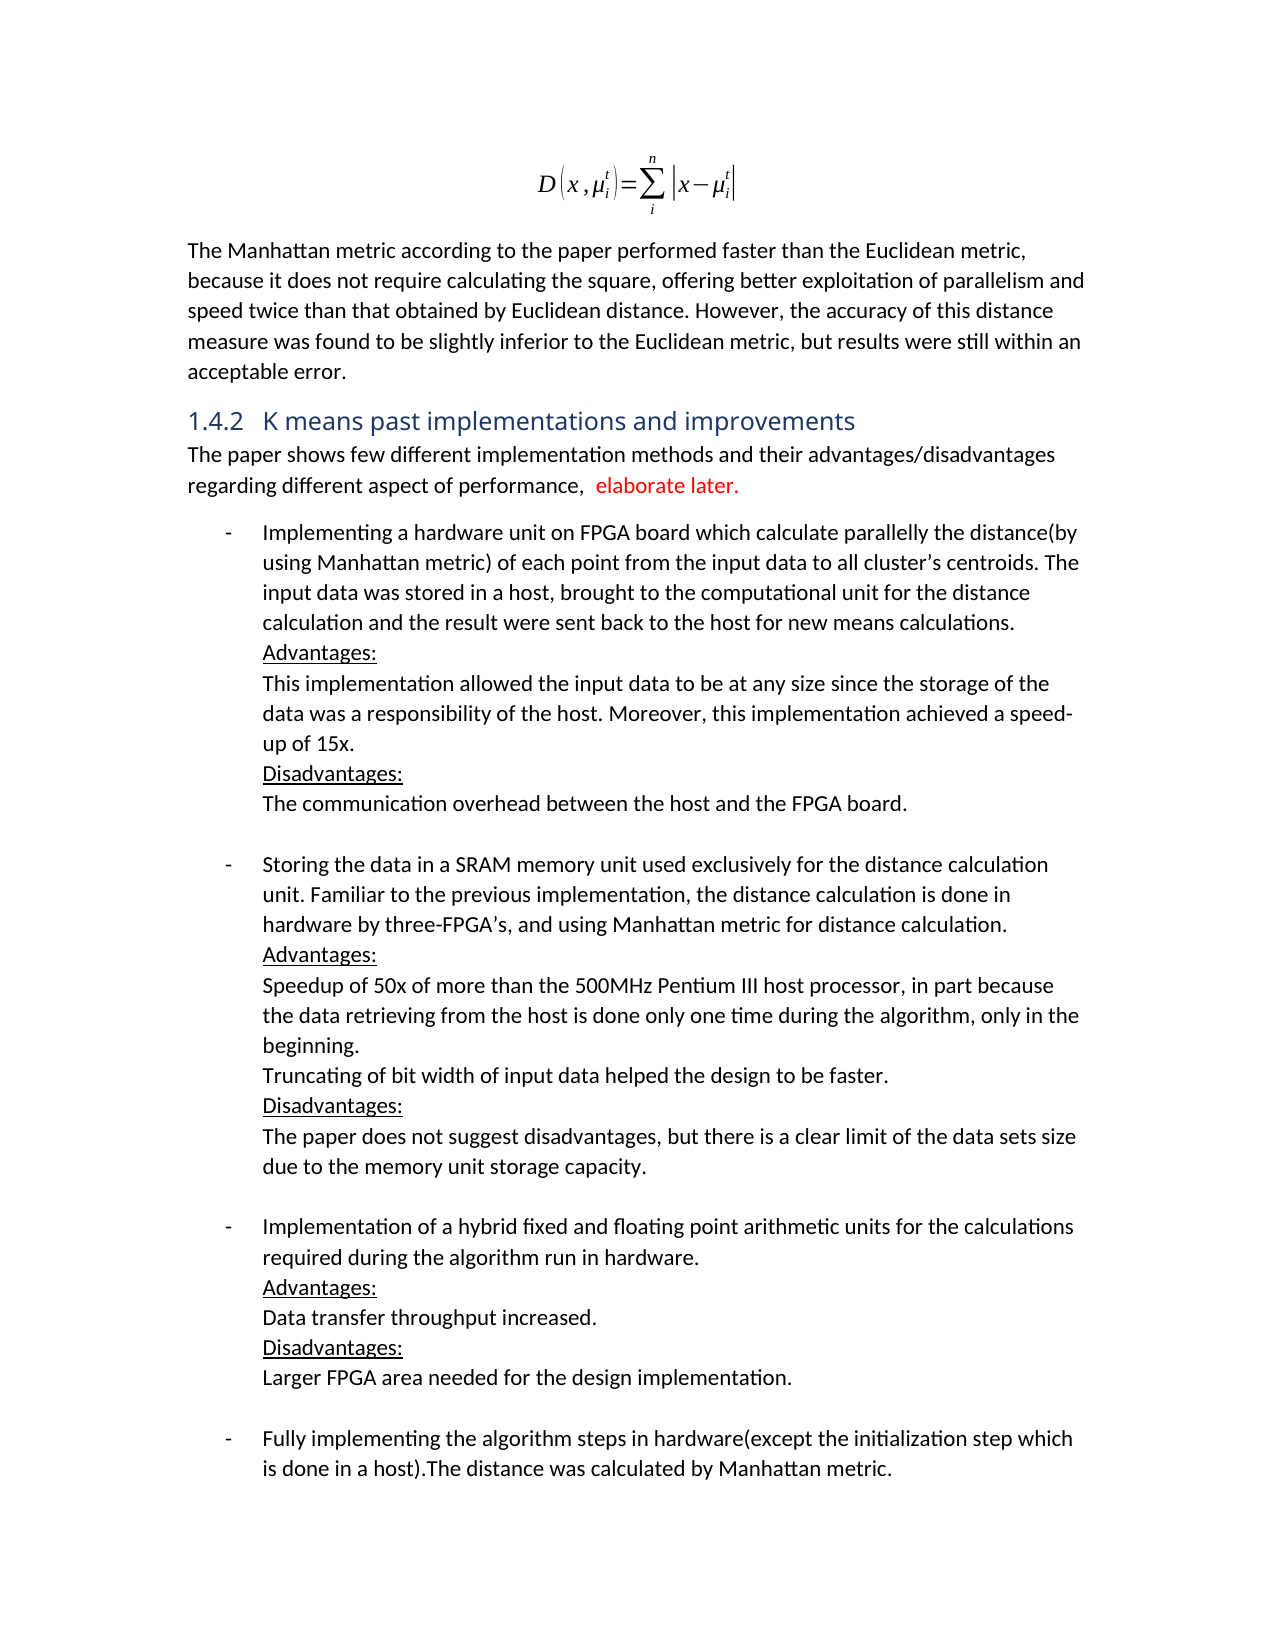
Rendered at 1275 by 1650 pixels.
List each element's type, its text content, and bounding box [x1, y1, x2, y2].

list Disadvantages: [262, 1092, 1087, 1120]
list Storing the data in a SRAM memory unit used exclusively for the distance calculation unit. Familiar to the previous implementation, the distance calculation is done in hardware by three-FPGA’s, and using Manhattan metric for distance calculation. [225, 850, 1087, 938]
list Truncating of bit width of input data helped the design to be faster. [262, 1061, 1087, 1089]
list The paper does not suggest disadvantages, but there is a clear limit of the data sets size due to the memory unit storage capacity. [262, 1122, 1087, 1180]
list Speedup of 50x of more than the 500MHz Pentium III host processor, in part because the data retrieving from the host is done only one time during the algorithm, only in the beginning. [262, 971, 1087, 1059]
list Advantages: [262, 1273, 1087, 1301]
list Advantages: [262, 941, 1087, 969]
text The Manhattan metric according to the paper performed faster than the Euclidean metric, because it does not require calculating the square, offering better exploitation of parallelism and speed twice than that obtained by Euclidean distance. However, the accuracy of this distance measure was found to be slightly inferior to the Euclidean metric, but results were still within an acceptable error. [187, 236, 1087, 385]
list Disadvantages: [262, 1333, 1087, 1361]
list The communication overhead between the host and the FPGA board. [262, 789, 1087, 818]
list Larger FPGA area needed for the design implementation. [262, 1363, 1087, 1392]
list Advantages: [262, 638, 1087, 667]
list Implementing a hardware unit on FPGA board which calculate parallelly the distance(by using Manhattan metric) of each point from the input data to all cluster’s centroids. The input data was stored in a host, brought to the computational unit for the distance calculation and the result were sent back to the host for new means calculations. [225, 518, 1087, 636]
list Disadvantages: [262, 759, 1087, 787]
subtitle K means past implementations and improvements [187, 404, 1087, 438]
list This implementation allowed the input data to be at any size since the storage of the data was a responsibility of the host. Moreover, this implementation achieved a speed-up of 15x. [262, 669, 1087, 757]
list Fully implementing the algorithm steps in hardware(except the initialization step which is done in a host).The distance was calculated by Manhattan metric. [225, 1424, 1087, 1482]
list Implementation of a hybrid fixed and floating point arithmetic units for the calculations required during the algorithm run in hardware. [225, 1212, 1087, 1271]
list Data transfer throughput increased. [262, 1303, 1087, 1331]
text The paper shows few different implementation methods and their advantages/disadvantages regarding different aspect of performance, elaborate later. [187, 441, 1087, 499]
